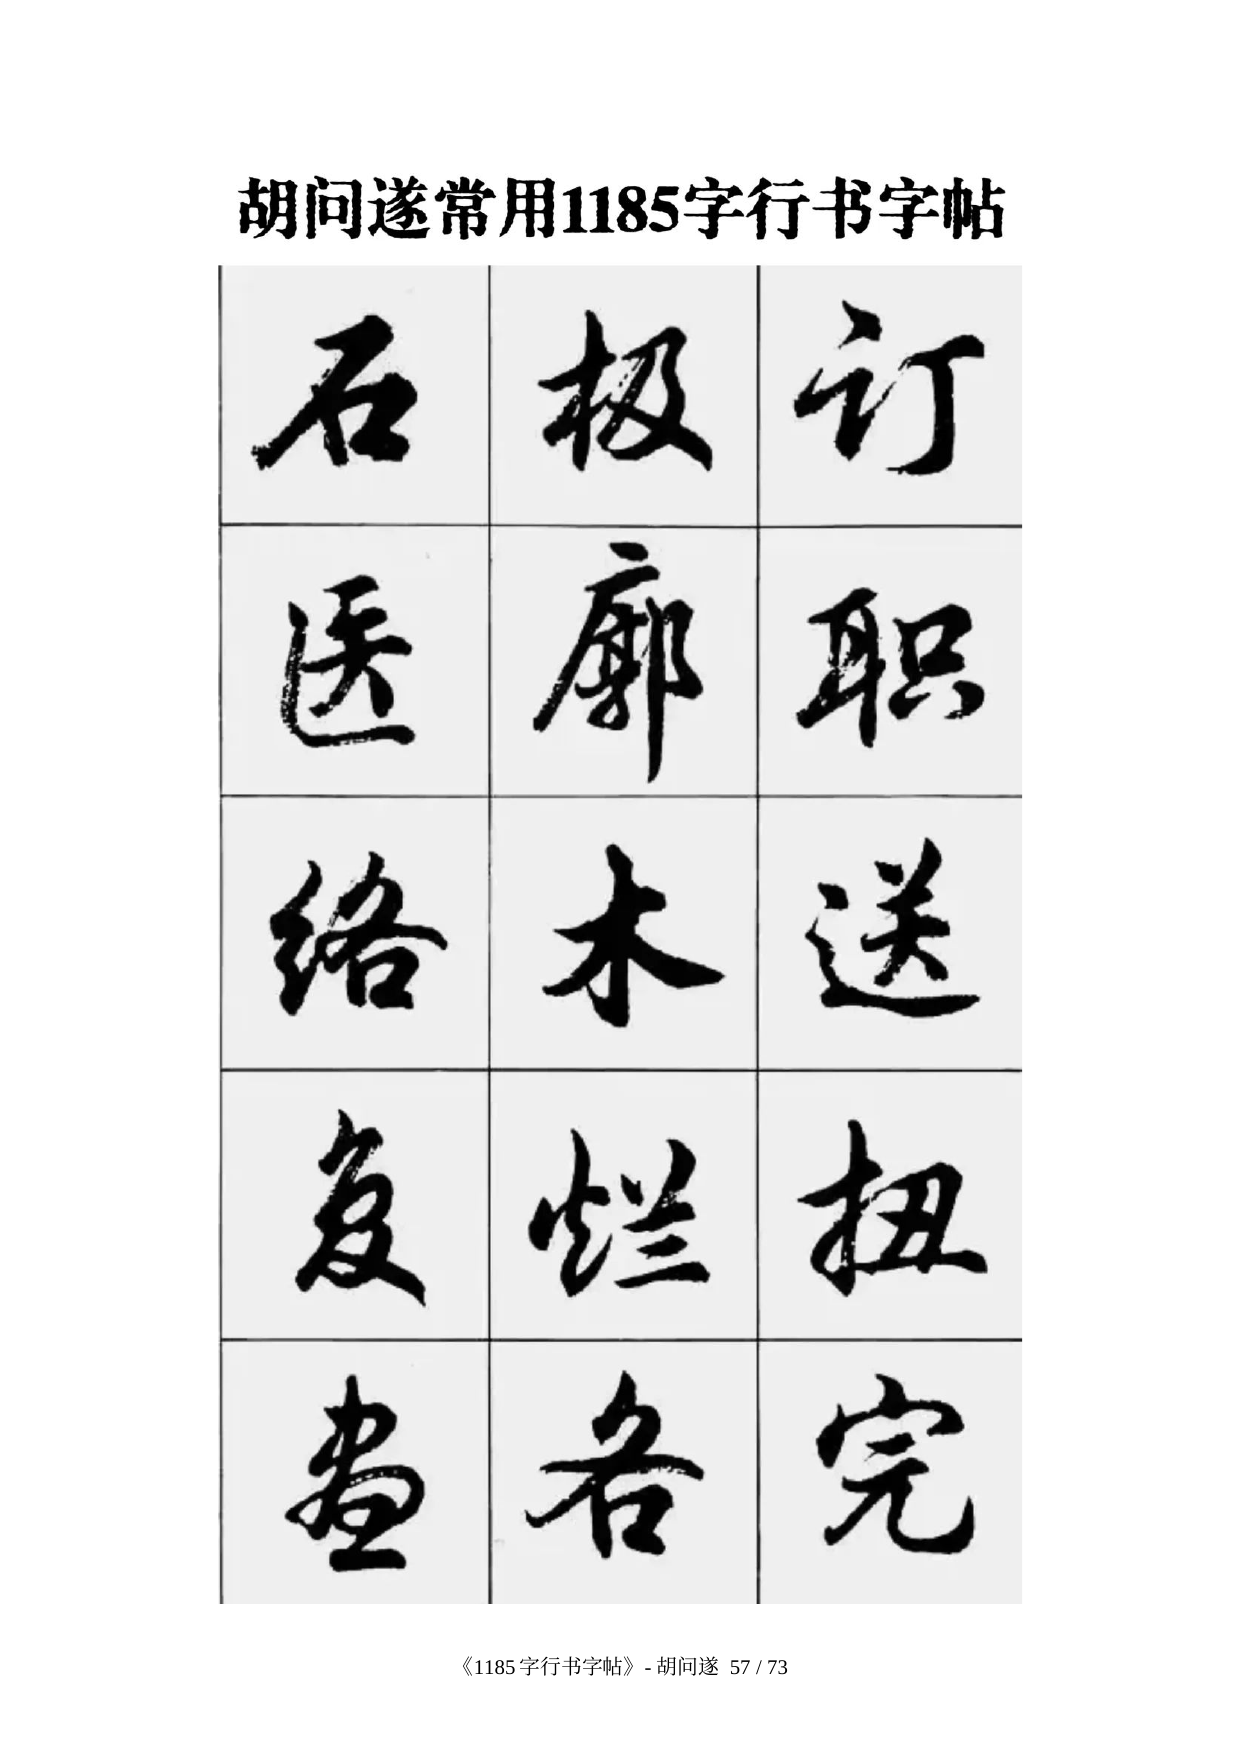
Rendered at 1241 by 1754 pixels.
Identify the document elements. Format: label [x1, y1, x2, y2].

picture [218, 150, 1023, 1604]
